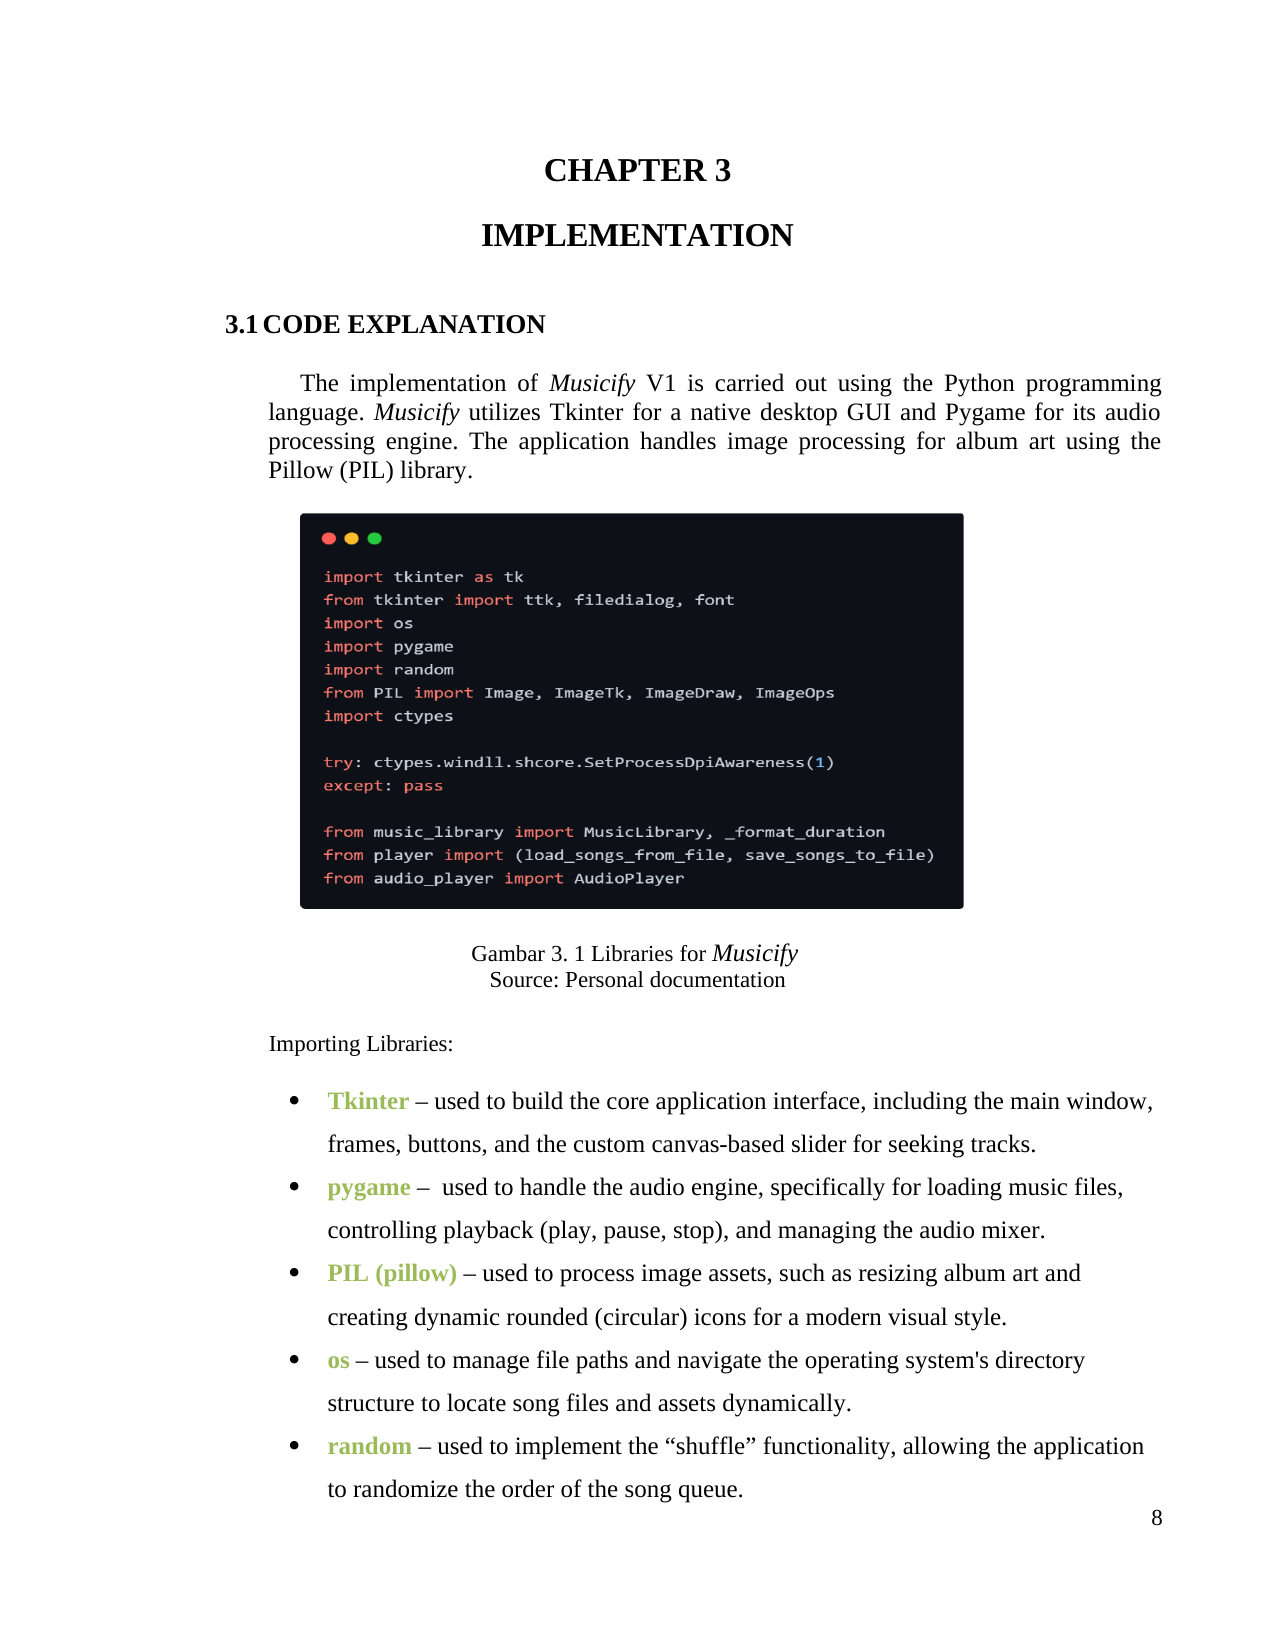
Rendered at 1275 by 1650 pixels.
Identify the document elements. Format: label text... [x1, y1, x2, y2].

subtitle CHAPTER 3 IMPLEMENTATION [481, 150, 794, 253]
list random – used to implement the “shuffle” functionality, allowing the application to randomize the order of the song queue. [290, 1431, 1162, 1503]
text Gambar 3. 1 Libraries for Musicify Source: Personal documentation [402, 938, 873, 993]
text Importing Libraries: [269, 1030, 1162, 1057]
list Tkinter – used to build the core application interface, including the main window, frames, buttons, and the custom canvas-based slider for seeking tracks. [290, 1086, 1162, 1158]
picture [300, 512, 964, 909]
list os – used to manage file paths and navigate the operating system's directory structure to locate song files and assets dynamically. [290, 1345, 1162, 1417]
list pygame – used to handle the audio engine, specifically for loading music files, controlling playback (play, pause, stop), and managing the audio mixer. [290, 1172, 1162, 1244]
subtitle CODE EXPLANATION [225, 308, 1162, 339]
list PIL (pillow) – used to process image assets, such as resizing album art and creating dynamic rounded (circular) icons for a modern visual style. [290, 1258, 1162, 1330]
text The implementation of Musicify V1 is carried out using the Python programming language. Musicify utilizes Tkinter for a native desktop GUI and Pygame for its audio processing engine. The application handles image processing for album art using the Pillow (PIL) library. [268, 368, 1162, 483]
